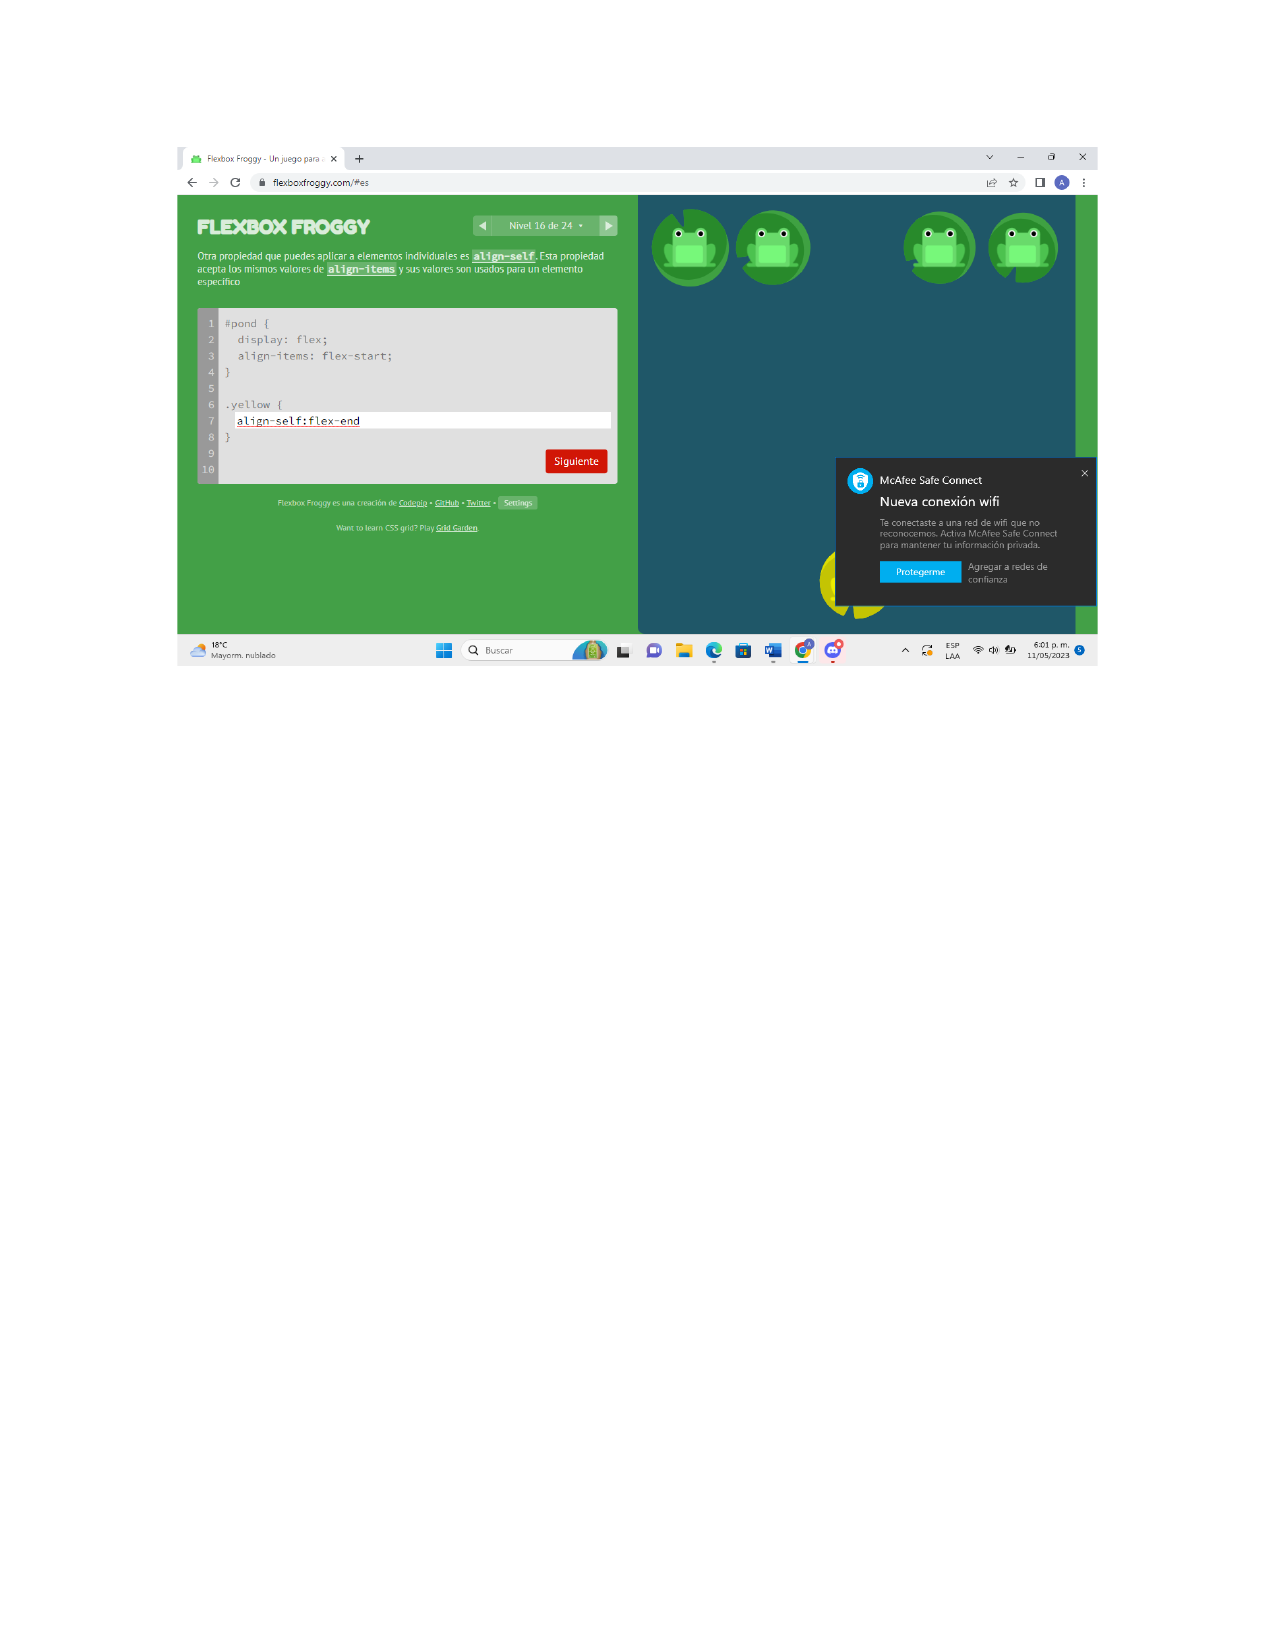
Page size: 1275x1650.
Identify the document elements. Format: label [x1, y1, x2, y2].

picture [177, 147, 1098, 666]
